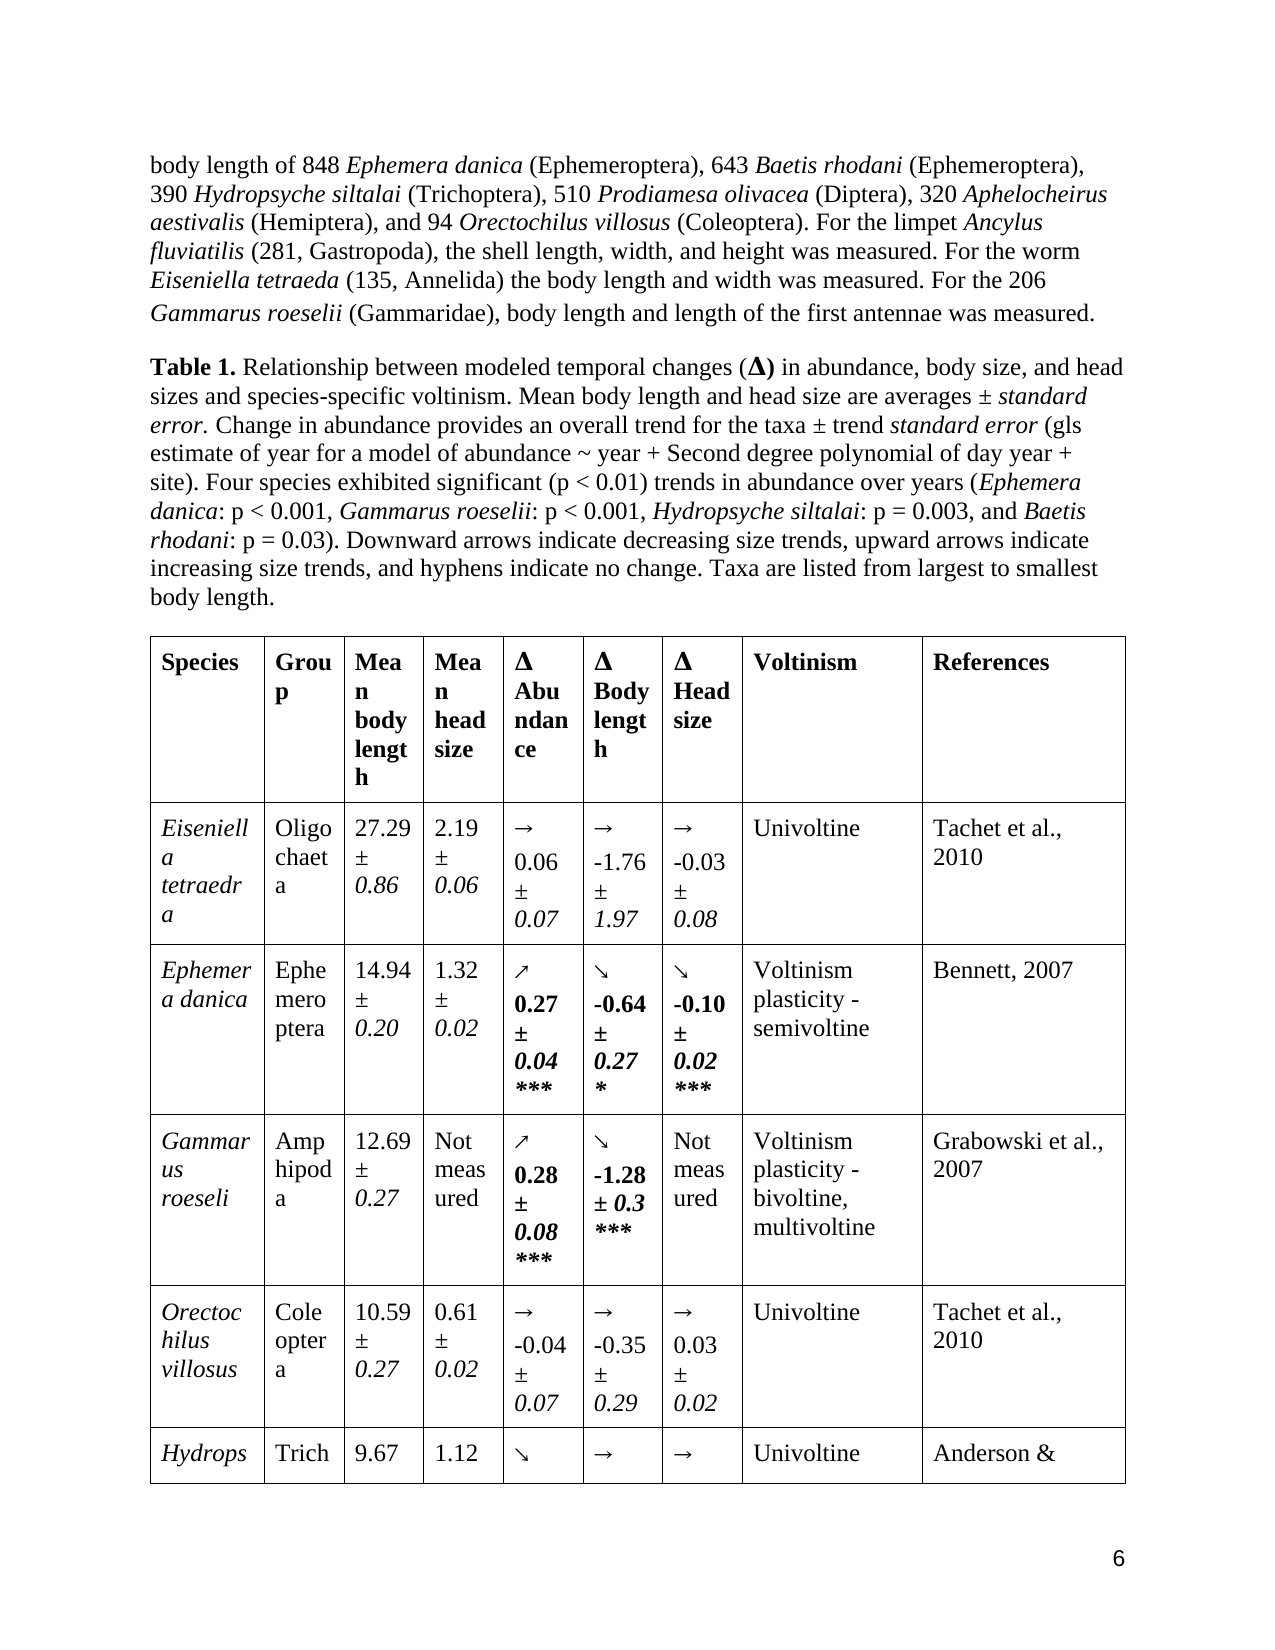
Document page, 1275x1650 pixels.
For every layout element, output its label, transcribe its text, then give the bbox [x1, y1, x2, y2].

table_cell Tachet et al., 2010 [923, 1286, 1125, 1427]
table_cell ↘ -0.10 ± 0.02 *** [663, 945, 742, 1114]
table_cell Voltinism plasticity - bivoltine, multivoltine [743, 1115, 922, 1285]
table_header 𝚫 Head size [663, 637, 742, 802]
table_header 𝚫 Body length [584, 637, 662, 802]
table_cell Voltinism plasticity - semivoltine [743, 945, 922, 1114]
table_cell Oligochaeta [265, 803, 344, 944]
table_cell Univoltine [743, 803, 922, 944]
table_cell Tachet et al., 2010 [923, 803, 1125, 944]
table_header Mean head size [424, 637, 503, 802]
table_header References [923, 637, 1125, 802]
table_cell Not measured [424, 1115, 503, 1285]
table_cell Orectochilus villosus [151, 1286, 264, 1427]
table_header Group [265, 637, 344, 802]
table_cell ↘ -0.17 ± 0.06 ** [504, 1428, 583, 1483]
table_header Species [151, 637, 264, 802]
table_header Mean body length [345, 637, 423, 802]
table_cell Ephemera danica [151, 945, 264, 1114]
table_header 𝚫 Abundance [504, 637, 583, 802]
table_cell 27.29 ± 0.86 [345, 803, 423, 944]
table_cell → -0.04 ±0.1 [584, 1428, 662, 1483]
table_cell 0.61 ± 0.02 [424, 1286, 503, 1427]
table_cell → 0.03 ± 0.02 [663, 1286, 742, 1427]
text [150, 150, 1125, 327]
table_cell 1.12 ± 0.02 [424, 1428, 503, 1483]
table_cell Anderson & Klubnes, 2008 [923, 1428, 1125, 1483]
table_cell → 0.06 ± 0.07 [504, 803, 583, 944]
table_cell Hydropsyche siltalai [151, 1428, 264, 1483]
table_cell Grabowski et al., 2007 [923, 1115, 1125, 1285]
table_cell Trichoptera [265, 1428, 344, 1483]
table_cell Eiseniella tetraedra [151, 803, 264, 944]
table_cell → 0.02 ± 0.01 [663, 1428, 742, 1483]
table_cell 14.94 ± 0.20 [345, 945, 423, 1114]
table_cell Bennett, 2007 [923, 945, 1125, 1114]
table_cell ↘ -0.64 ± 0.27 * [584, 945, 662, 1114]
table_cell → -1.76 ± 1.97 [584, 803, 662, 944]
table_cell → -0.03 ± 0.08 [663, 803, 742, 944]
table_cell Gammarus roeseli [151, 1115, 264, 1285]
text Table 1. Relationship between modeled temporal changes (𝚫) in abundance, body size, and head sizes and species-specific voltinism. Mean body length and head size are averages ± standard error. Change in abundance provides an overall trend for the taxa ± trend standard error (gls estimate of year for a model of abundance ~ year + Second degree polynomial of day year + site). Four species exhibited significant (p < 0.01) trends in abundance over years (Ephemera danica: p < 0.001, Gammarus roeselii: p < 0.001, Hydropsyche siltalai: p = 0.003, and Baetis rhodani: p = 0.03). Downward arrows indicate decreasing size trends, upward arrows indicate increasing size trends, and hyphens indicate no change. Taxa are listed from largest to smallest body length. [150, 352, 1125, 611]
table_cell ↗ 0.27 ± 0.04 *** [504, 945, 583, 1114]
table_cell 12.69 ± 0.27 [345, 1115, 423, 1285]
table_cell Amphipoda [265, 1115, 344, 1285]
table_cell 9.67 ± 0.17 [345, 1428, 423, 1483]
table_cell → -0.35 ± 0.29 [584, 1286, 662, 1427]
table_cell 2.19 ± 0.06 [424, 803, 503, 944]
table_cell 10.59 ± 0.27 [345, 1286, 423, 1427]
table_cell Coleoptera [265, 1286, 344, 1427]
table_cell Univoltine [743, 1428, 922, 1483]
table_cell 1.32 ± 0.02 [424, 945, 503, 1114]
table_cell ↘ -1.28 ± 0.3 *** [584, 1115, 662, 1285]
table_cell Not measured [663, 1115, 742, 1285]
table_header Voltinism [743, 637, 922, 802]
table_cell ↗ 0.28 ± 0.08 *** [504, 1115, 583, 1285]
table_cell → -0.04 ± 0.07 [504, 1286, 583, 1427]
table_cell Ephemeroptera [265, 945, 344, 1114]
table_cell Univoltine [743, 1286, 922, 1427]
